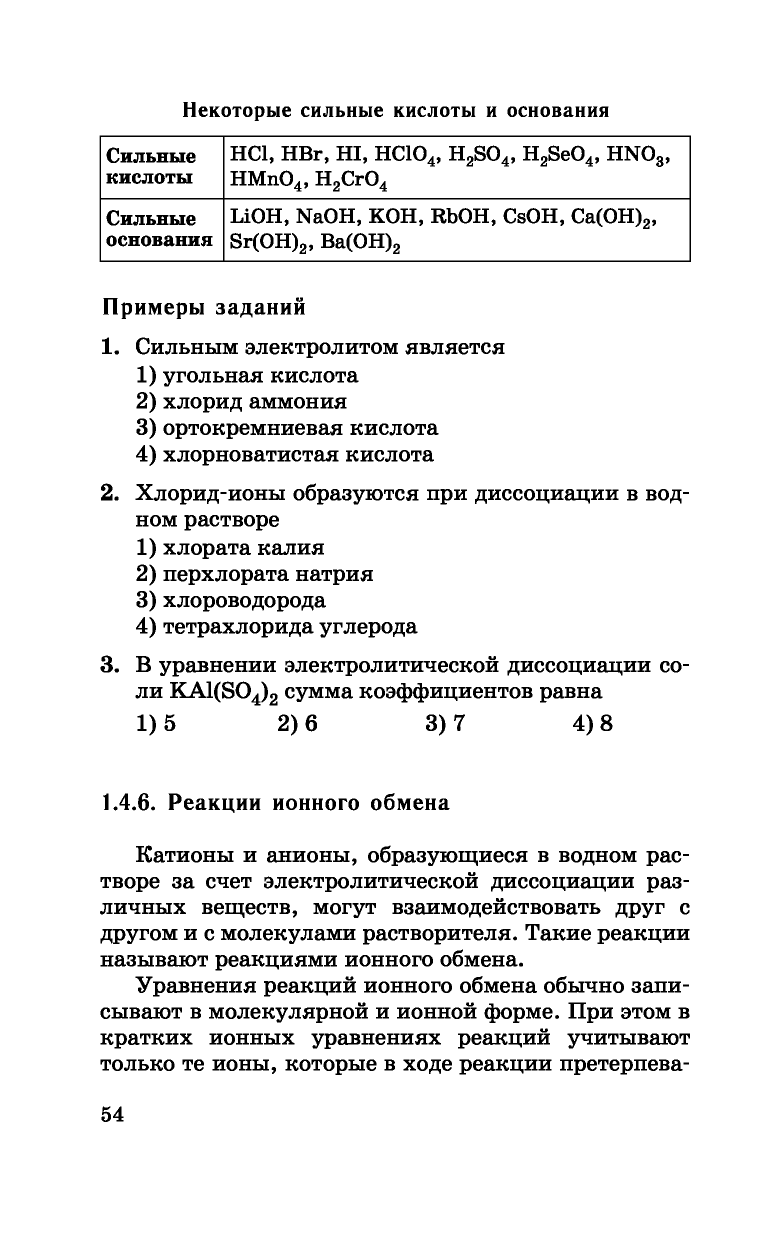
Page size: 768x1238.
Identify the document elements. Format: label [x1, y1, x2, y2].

picture [99, 102, 691, 1122]
